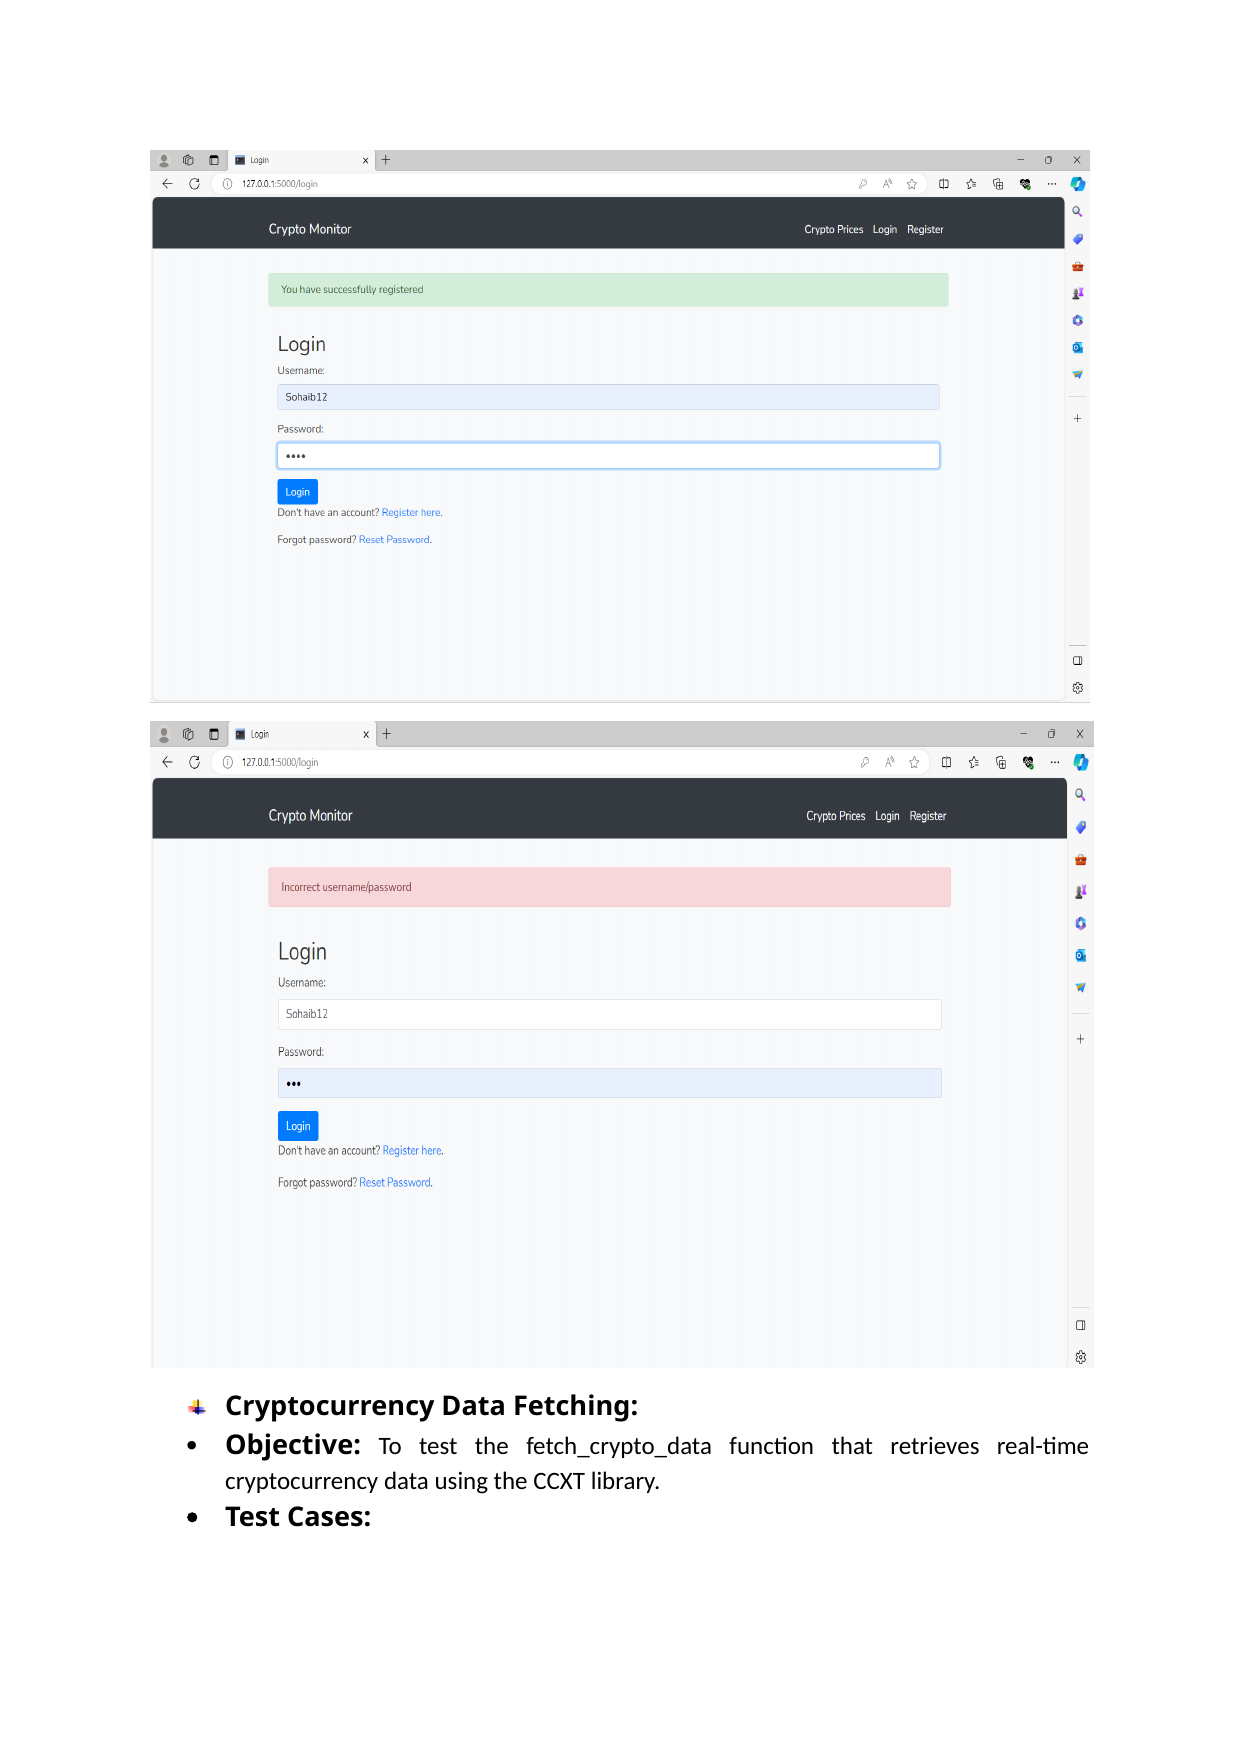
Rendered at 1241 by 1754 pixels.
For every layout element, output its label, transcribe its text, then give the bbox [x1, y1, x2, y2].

picture [188, 1398, 206, 1415]
picture [150, 721, 1094, 1368]
picture [150, 150, 1091, 703]
list Test Cases: [187, 1498, 1090, 1535]
list Cryptocurrency Data Fetching: [187, 1386, 1090, 1423]
list Objective: To test the fetch_crypto_data function that retrieves real-time cryptocurrency data using the CCXT library. [187, 1426, 1090, 1496]
